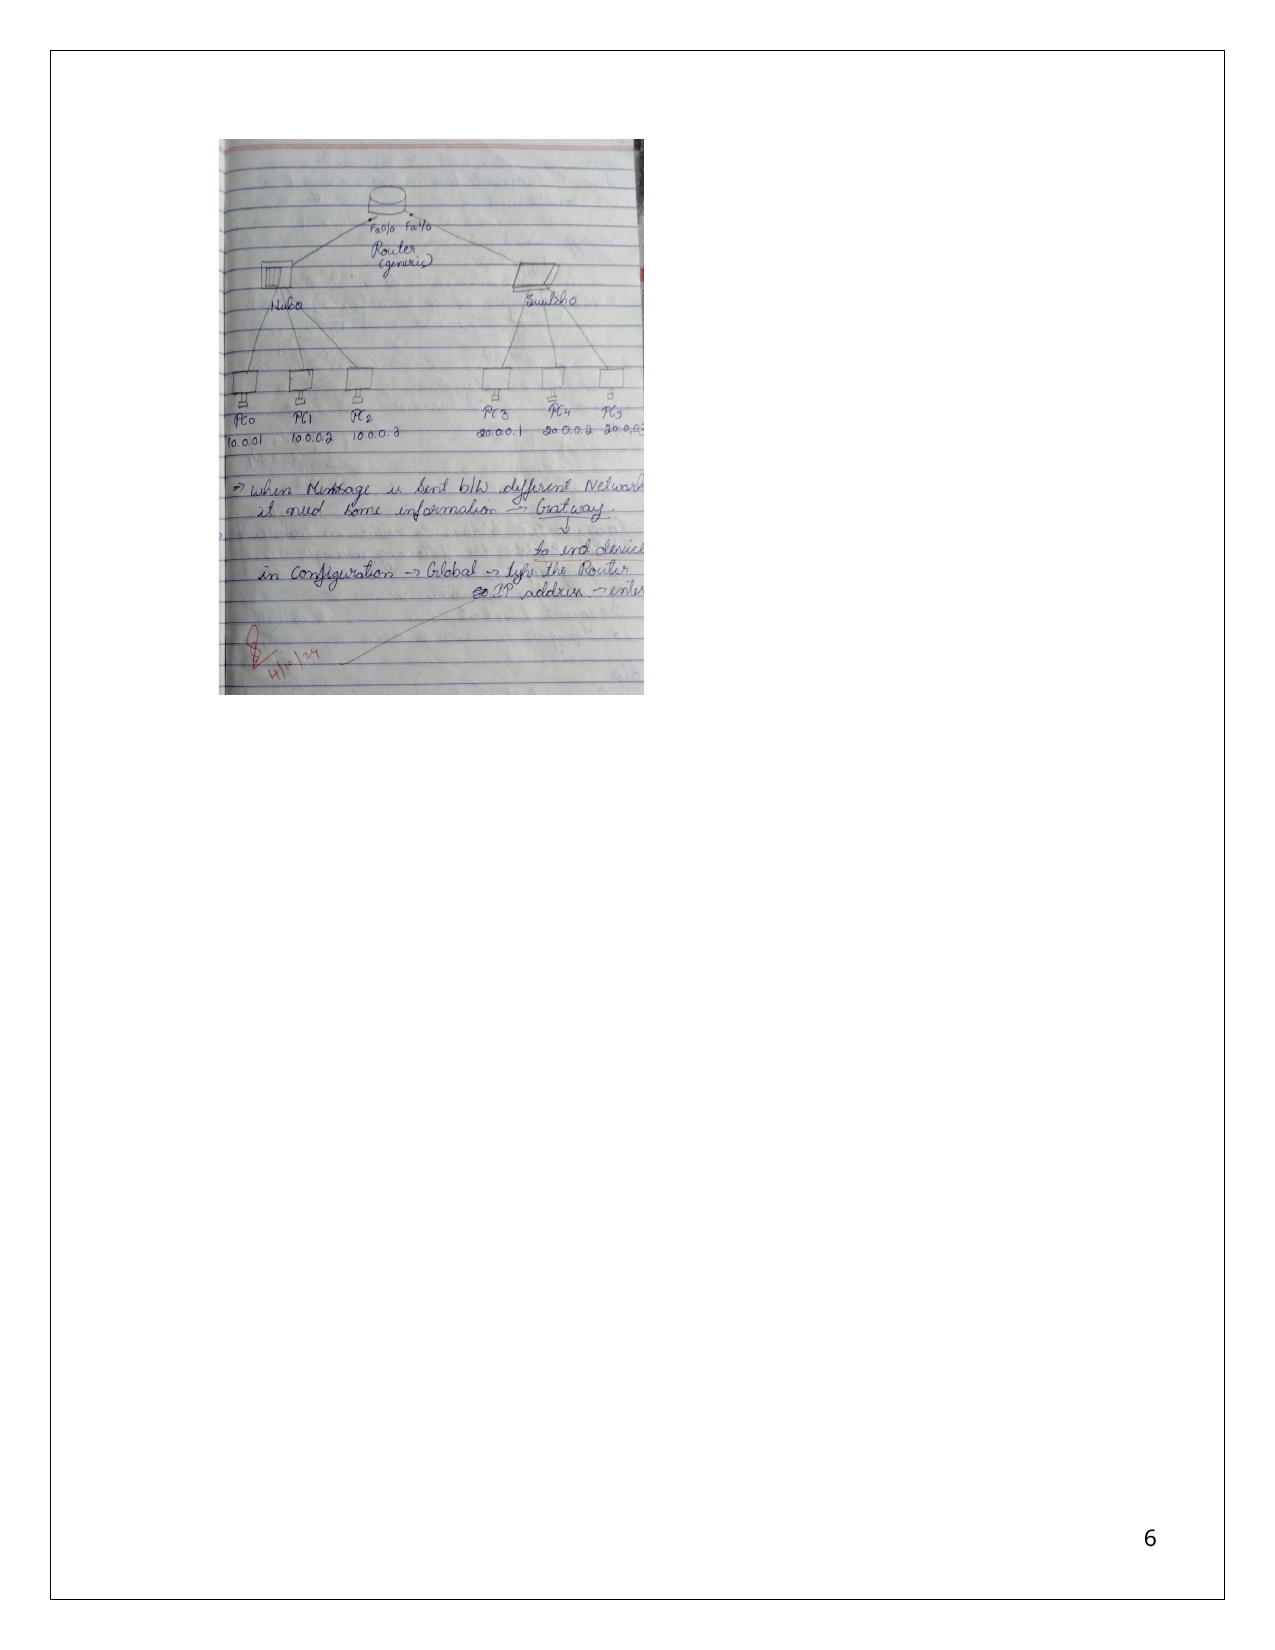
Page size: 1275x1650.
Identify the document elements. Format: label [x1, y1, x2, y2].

picture [218, 139, 644, 695]
